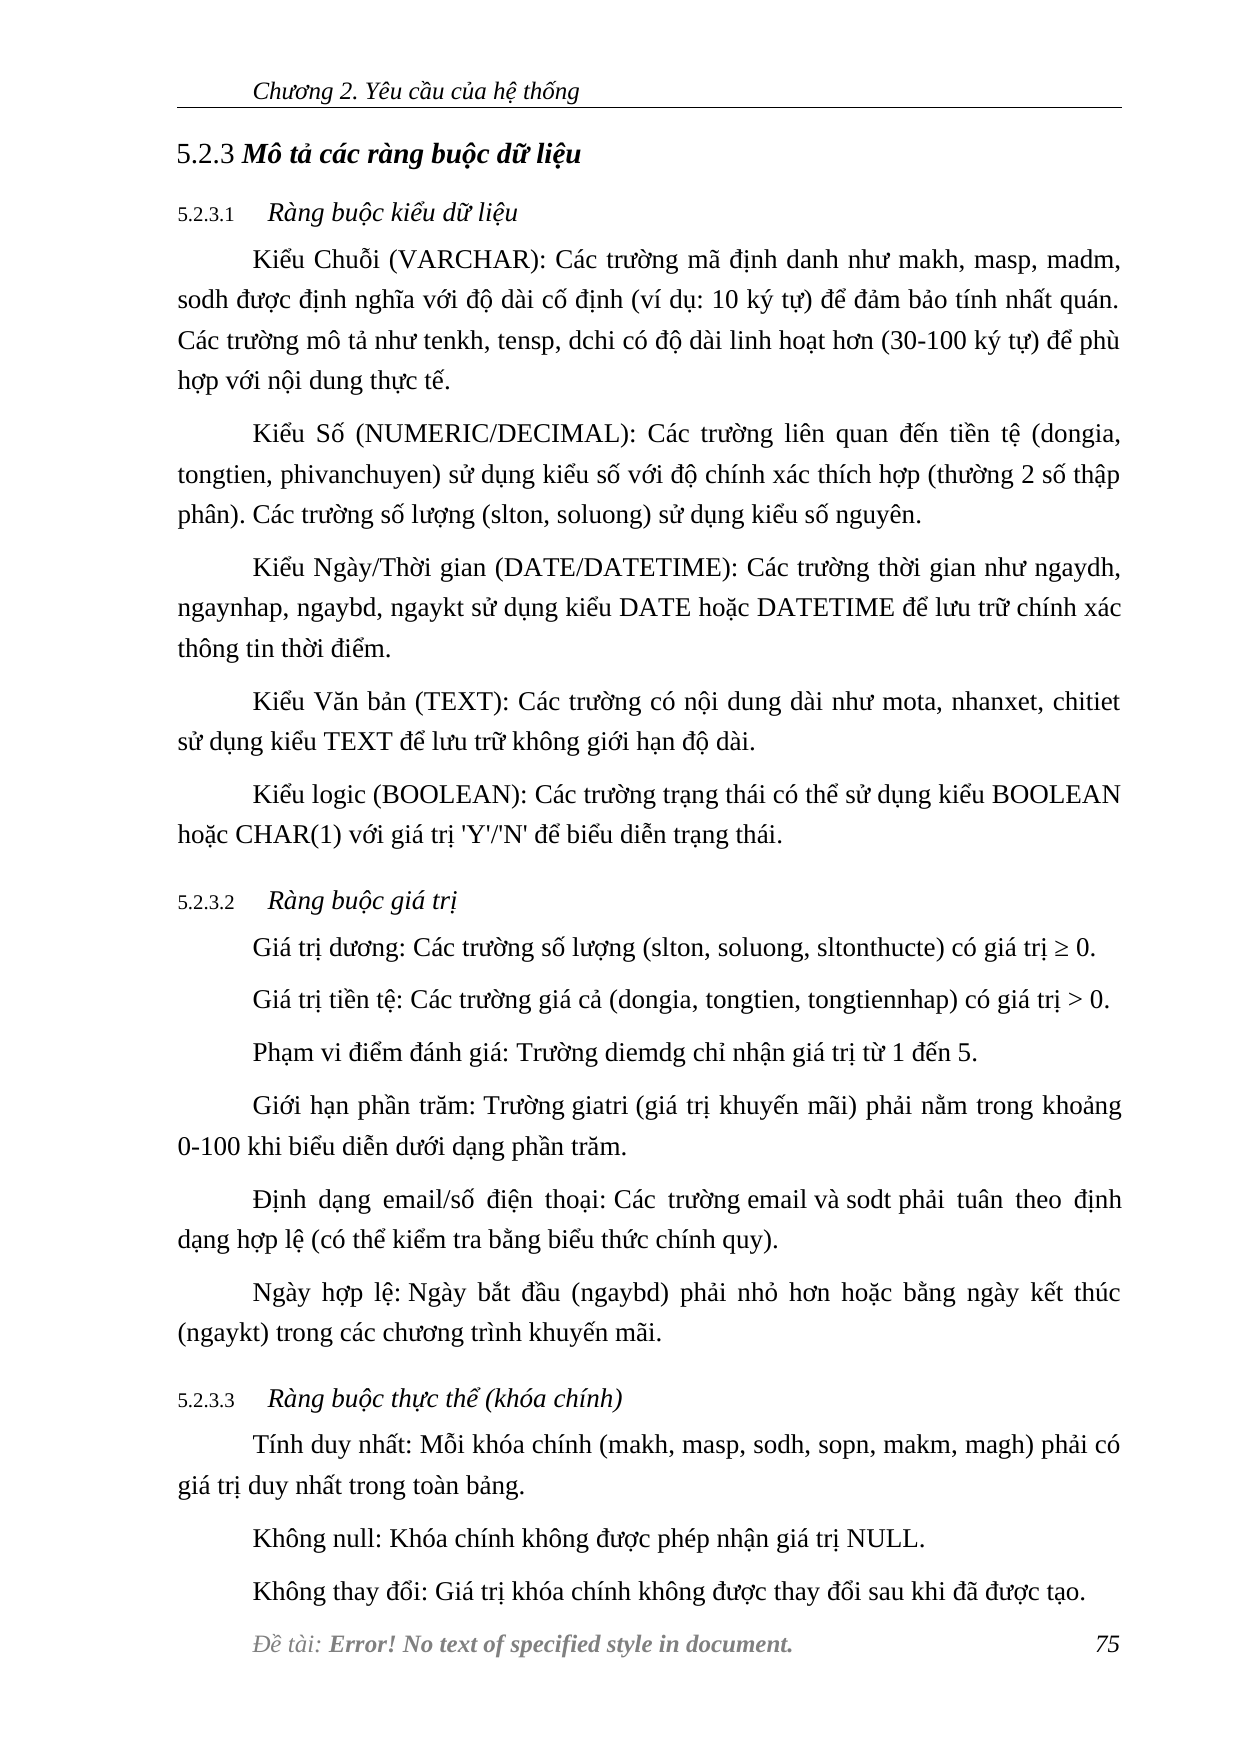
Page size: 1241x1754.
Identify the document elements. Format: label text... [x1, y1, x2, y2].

subtitle Mô tả các ràng buộc dữ liệu [176, 130, 1122, 172]
text Kiểu logic (BOOLEAN): Các trường trạng thái có thể sử dụng kiểu BOOLEAN hoặc CHAR(1) với giá trị 'Y'/'N' để biểu diễn trạng thái. [177, 778, 1122, 850]
text Không thay đổi: Giá trị khóa chính không được thay đổi sau khi đã được tạo. [177, 1575, 1122, 1606]
subtitle Ràng buộc thực thể (khóa chính) [177, 1382, 1122, 1413]
text Kiểu Chuỗi (VARCHAR): Các trường mã định danh như makh, masp, madm, sodh được định nghĩa với độ dài cố định (ví dụ: 10 ký tự) để đảm bảo tính nhất quán. Các trường mô tả như tenkh, tensp, dchi có độ dài linh hoạt hơn (30-100 ký tự) để phù hợp với nội dung thực tế. [177, 243, 1122, 396]
subtitle Ràng buộc giá trị [177, 884, 1122, 915]
text Ngày hợp lệ: Ngày bắt đầu (ngaybd) phải nhỏ hơn hoặc bằng ngày kết thúc (ngaykt) trong các chương trình khuyến mãi. [177, 1276, 1122, 1348]
text Giá trị tiền tệ: Các trường giá cả (dongia, tongtien, tongtiennhap) có giá trị > 0. [177, 984, 1122, 1015]
text Phạm vi điểm đánh giá: Trường diemdg chỉ nhận giá trị từ 1 đến 5. [177, 1037, 1122, 1068]
text Kiểu Ngày/Thời gian (DATE/DATETIME): Các trường thời gian như ngaydh, ngaynhap, ngaybd, ngaykt sử dụng kiểu DATE hoặc DATETIME để lưu trữ chính xác thông tin thời điểm. [177, 551, 1122, 663]
text Không null: Khóa chính không được phép nhận giá trị NULL. [177, 1522, 1122, 1553]
text Giá trị dương: Các trường số lượng (slton, soluong, sltonthucte) có giá trị ≥ 0. [177, 931, 1122, 962]
text Giới hạn phần trăm: Trường giatri (giá trị khuyến mãi) phải nằm trong khoảng 0-100 khi biểu diễn dưới dạng phần trăm. [177, 1089, 1122, 1161]
text Kiểu Số (NUMERIC/DECIMAL): Các trường liên quan đến tiền tệ (dongia, tongtien, phivanchuyen) sử dụng kiểu số với độ chính xác thích hợp (thường 2 số thập phân). Các trường số lượng (slton, soluong) sử dụng kiểu số nguyên. [177, 417, 1122, 529]
subtitle Ràng buộc kiểu dữ liệu [177, 197, 1122, 228]
text Kiểu Văn bản (TEXT): Các trường có nội dung dài như mota, nhanxet, chitiet sử dụng kiểu TEXT để lưu trữ không giới hạn độ dài. [177, 685, 1122, 756]
text Định dạng email/số điện thoại: Các trường email và sodt phải tuân theo định dạng hợp lệ (có thể kiểm tra bằng biểu thức chính quy). [177, 1183, 1122, 1254]
text Tính duy nhất: Mỗi khóa chính (makh, masp, sodh, sopn, makm, magh) phải có giá trị duy nhất trong toàn bảng. [177, 1429, 1122, 1500]
